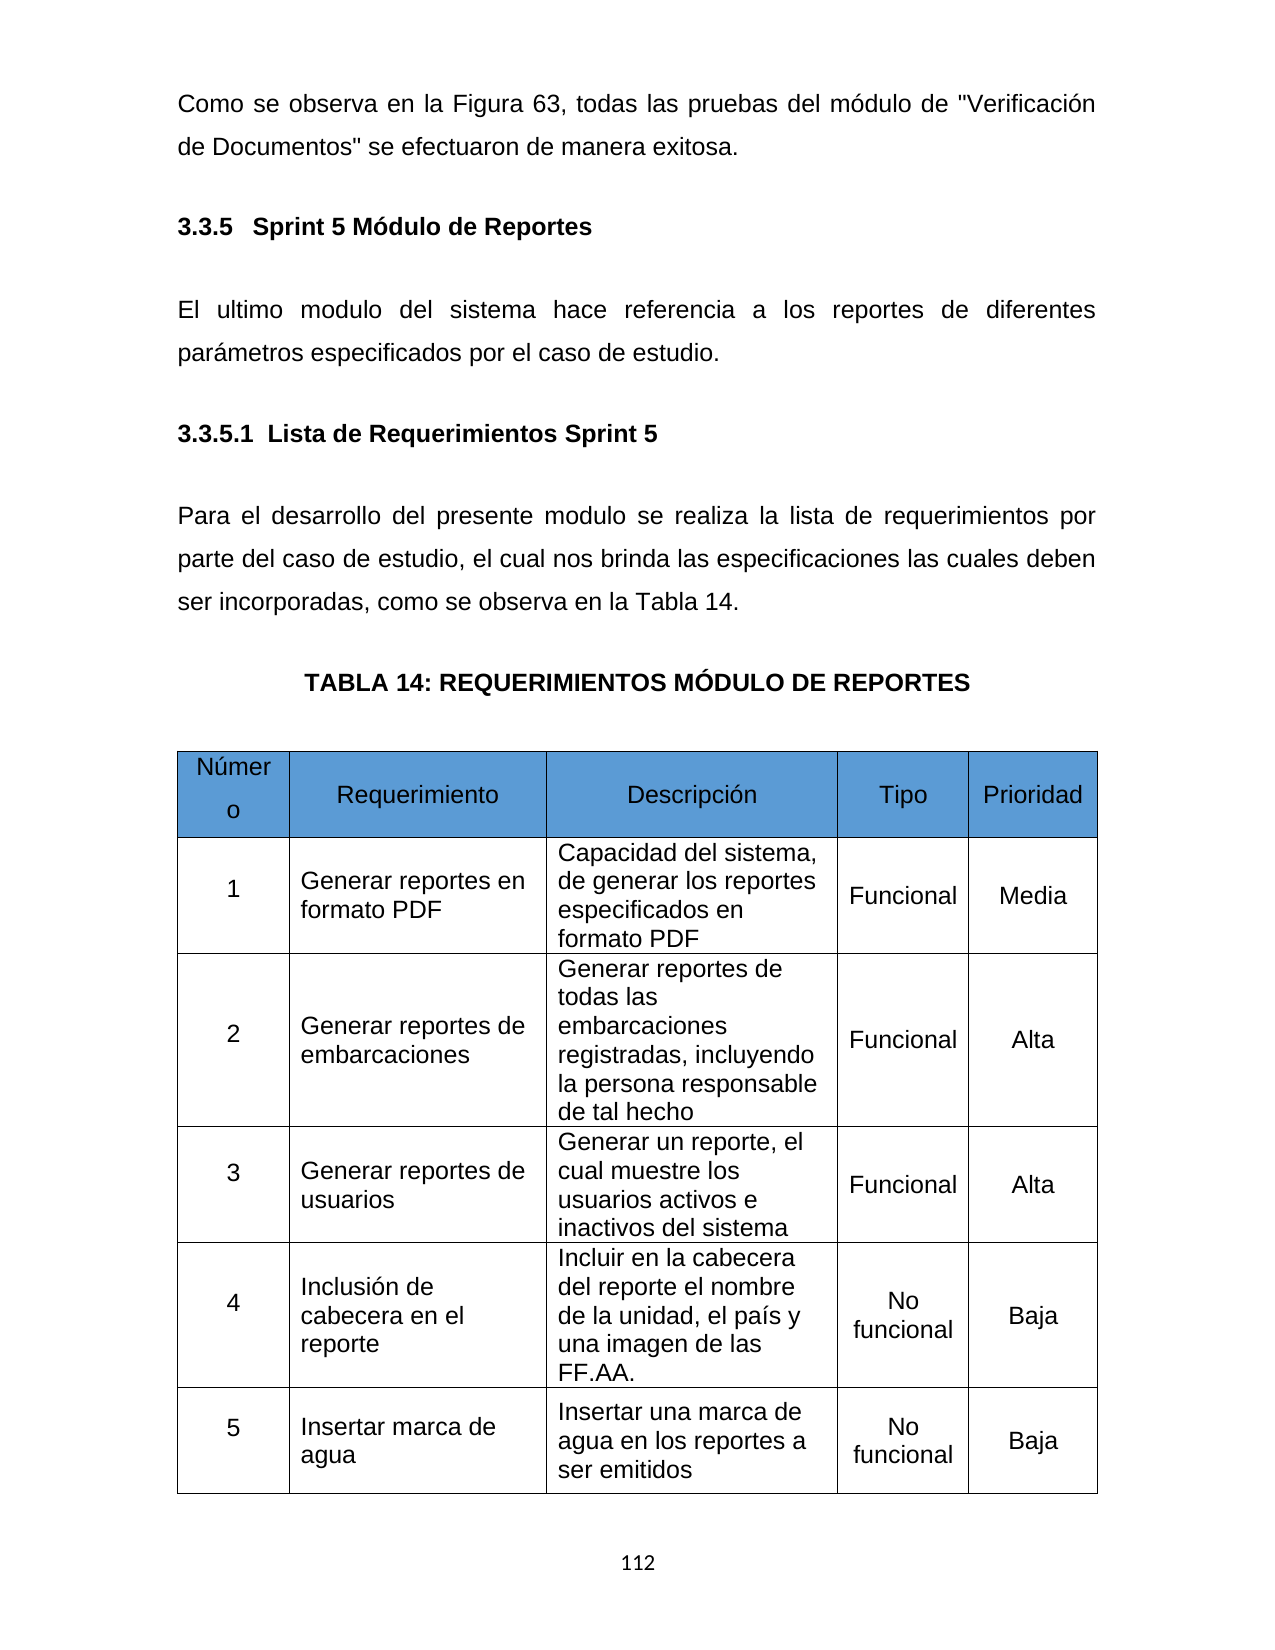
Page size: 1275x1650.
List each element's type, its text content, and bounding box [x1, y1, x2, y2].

table_cell 1 [178, 838, 289, 953]
table_cell No funcional [838, 1243, 968, 1387]
table_cell Alta [969, 1127, 1097, 1242]
table_header Prioridad [969, 752, 1097, 837]
table_cell Baja [969, 1243, 1097, 1387]
table_cell Generar reportes de usuarios [290, 1127, 546, 1242]
table_header Requerimiento [290, 752, 546, 837]
table_header Número [178, 752, 289, 837]
table_cell Funcional [838, 954, 968, 1126]
text Como se observa en la Figura 63, todas las pruebas del módulo de "Verificación de Documentos" se efectuaron de manera exitosa. [177, 89, 1098, 161]
table_cell Incluir en la cabecera del reporte el nombre de la unidad, el país y una imagen de las FF.AA. [547, 1243, 837, 1387]
table_cell Funcional [838, 838, 968, 953]
table_header Tipo [838, 752, 968, 837]
table_header Descripción [547, 752, 837, 837]
table_cell Generar reportes de todas las embarcaciones registradas, incluyendo la persona responsable de tal hecho [547, 954, 837, 1126]
table_cell Capacidad del sistema, de generar los reportes especificados en formato PDF [547, 838, 837, 953]
list Sprint 5 Módulo de Reportes [177, 212, 1098, 241]
list Lista de Requerimientos Sprint 5 [177, 419, 1098, 447]
table_cell Generar reportes de embarcaciones [290, 954, 546, 1126]
text Para el desarrollo del presente modulo se realiza la lista de requerimientos por parte del caso de estudio, el cual nos brinda las especificaciones las cuales deben ser incorporadas, como se observa en la Tabla 14. [177, 501, 1098, 616]
table_cell 3 [178, 1127, 289, 1242]
table_cell Insertar una marca de agua en los reportes a ser emitidos [547, 1388, 837, 1492]
table_cell Baja [969, 1388, 1097, 1492]
table_cell Alta [969, 954, 1097, 1126]
table_cell 5 [178, 1388, 289, 1492]
table_cell Generar reportes en formato PDF [290, 838, 546, 953]
table_cell Insertar marca de agua [290, 1388, 546, 1492]
text El ultimo modulo del sistema hace referencia a los reportes de diferentes parámetros especificados por el caso de estudio. [177, 295, 1098, 367]
table_cell Generar un reporte, el cual muestre los usuarios activos e inactivos del sistema [547, 1127, 837, 1242]
table_cell Media [969, 838, 1097, 953]
table_cell Funcional [838, 1127, 968, 1242]
table_cell No funcional [838, 1388, 968, 1492]
table_cell Inclusión de cabecera en el reporte [290, 1243, 546, 1387]
table_cell 2 [178, 954, 289, 1126]
text TABLA 14: REQUERIMIENTOS MÓDULO DE REPORTES [177, 668, 1098, 697]
table_cell 4 [178, 1243, 289, 1387]
